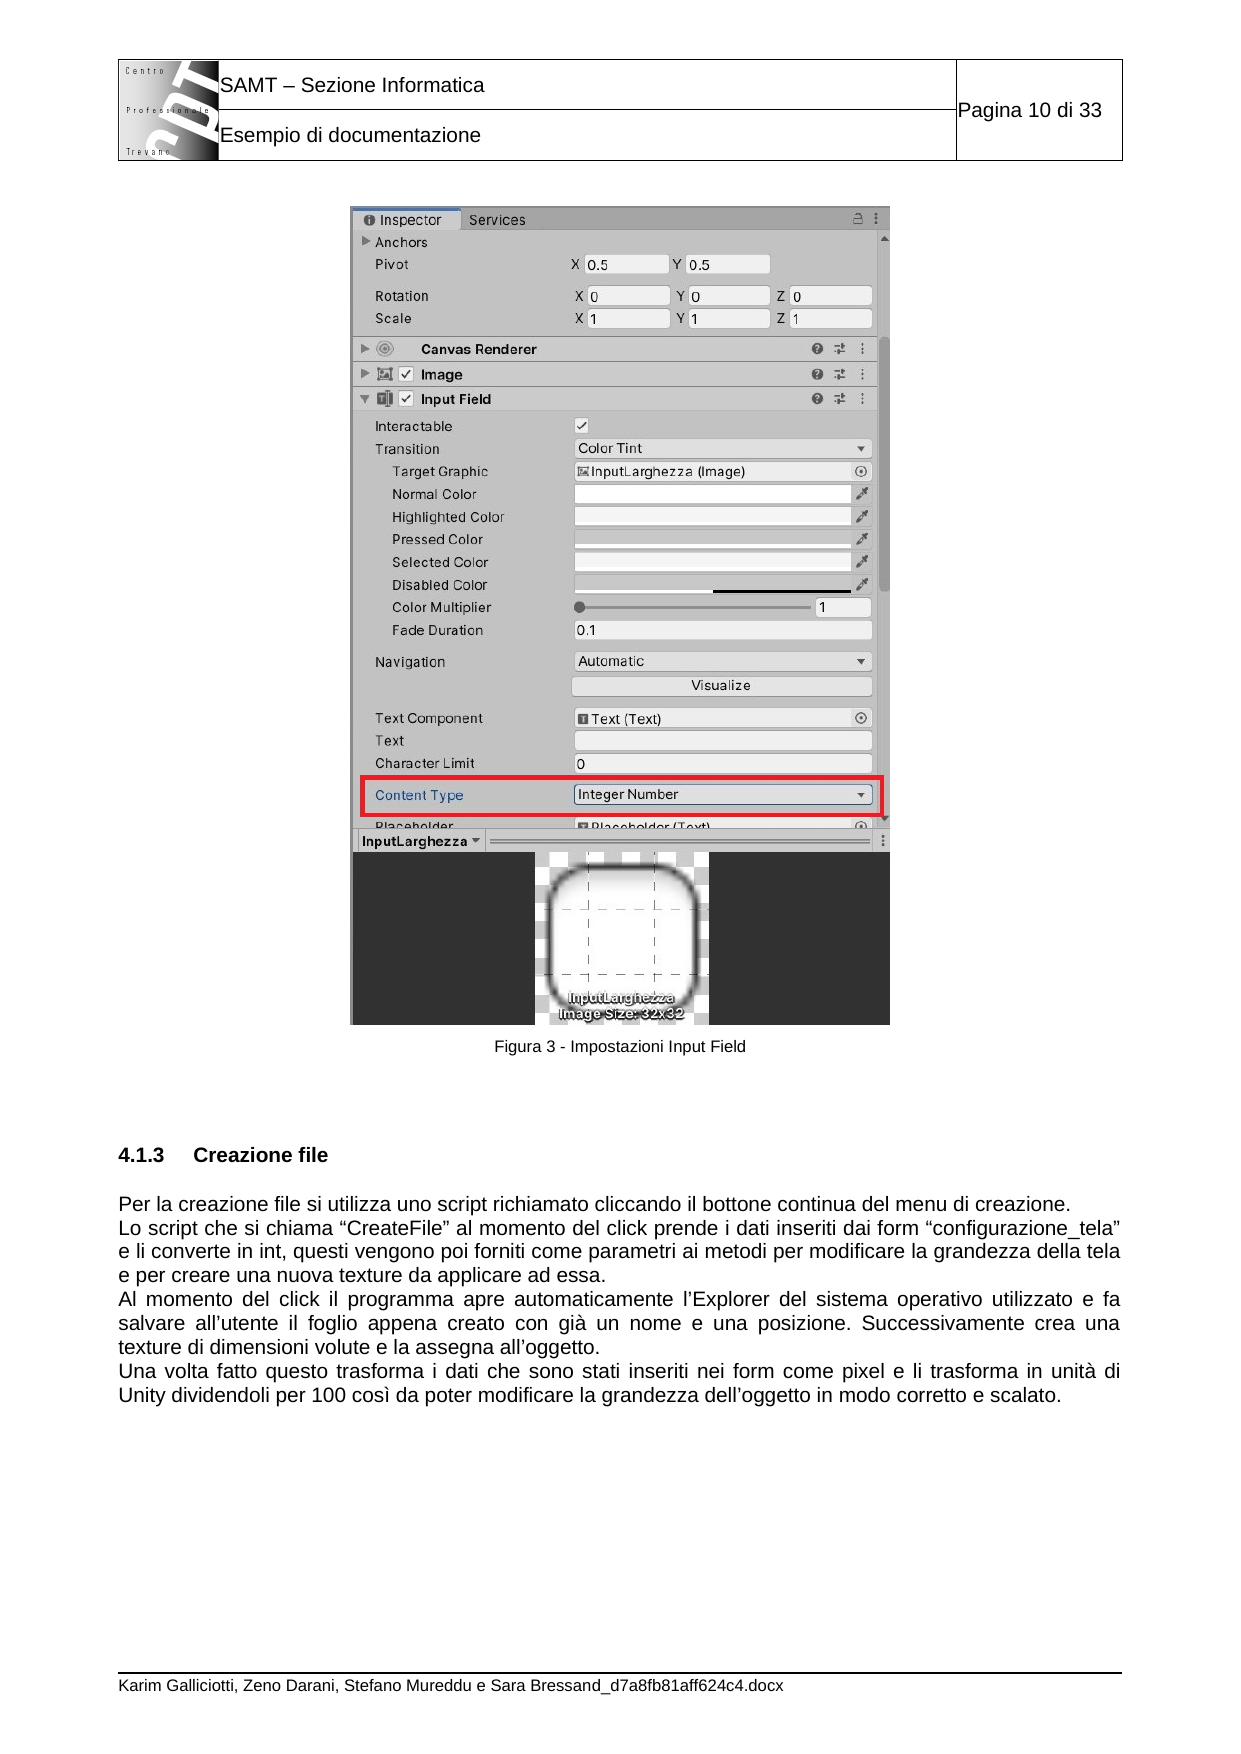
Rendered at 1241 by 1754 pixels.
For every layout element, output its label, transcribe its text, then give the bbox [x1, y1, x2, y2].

text Per la creazione file si utilizza uno script richiamato cliccando il bottone continua del menu di creazione. [118, 1191, 1122, 1215]
text Al momento del click il programma apre automaticamente l’Explorer del sistema operativo utilizzato e fa salvare all’utente il foglio appena creato con già un nome e una posizione. Successivamente crea una texture di dimensioni volute e la assegna all’oggetto. [118, 1287, 1122, 1359]
text Lo script che si chiama “CreateFile” al momento del click prende i dati inseriti dai form “configurazione_tela” e li converte in int, questi vengono poi forniti come parametri ai metodi per modificare la grandezza della tela e per creare una nuova texture da applicare ad essa. [118, 1215, 1122, 1287]
text Una volta fatto questo trasforma i dati che sono stati inseriti nei form come pixel e li trasforma in unità di Unity dividendoli per 100 così da poter modificare la grandezza dell’oggetto in modo corretto e scalato. [118, 1359, 1122, 1407]
picture [118, 60, 219, 160]
picture [350, 206, 890, 1025]
subtitle Creazione file [118, 1142, 1122, 1166]
